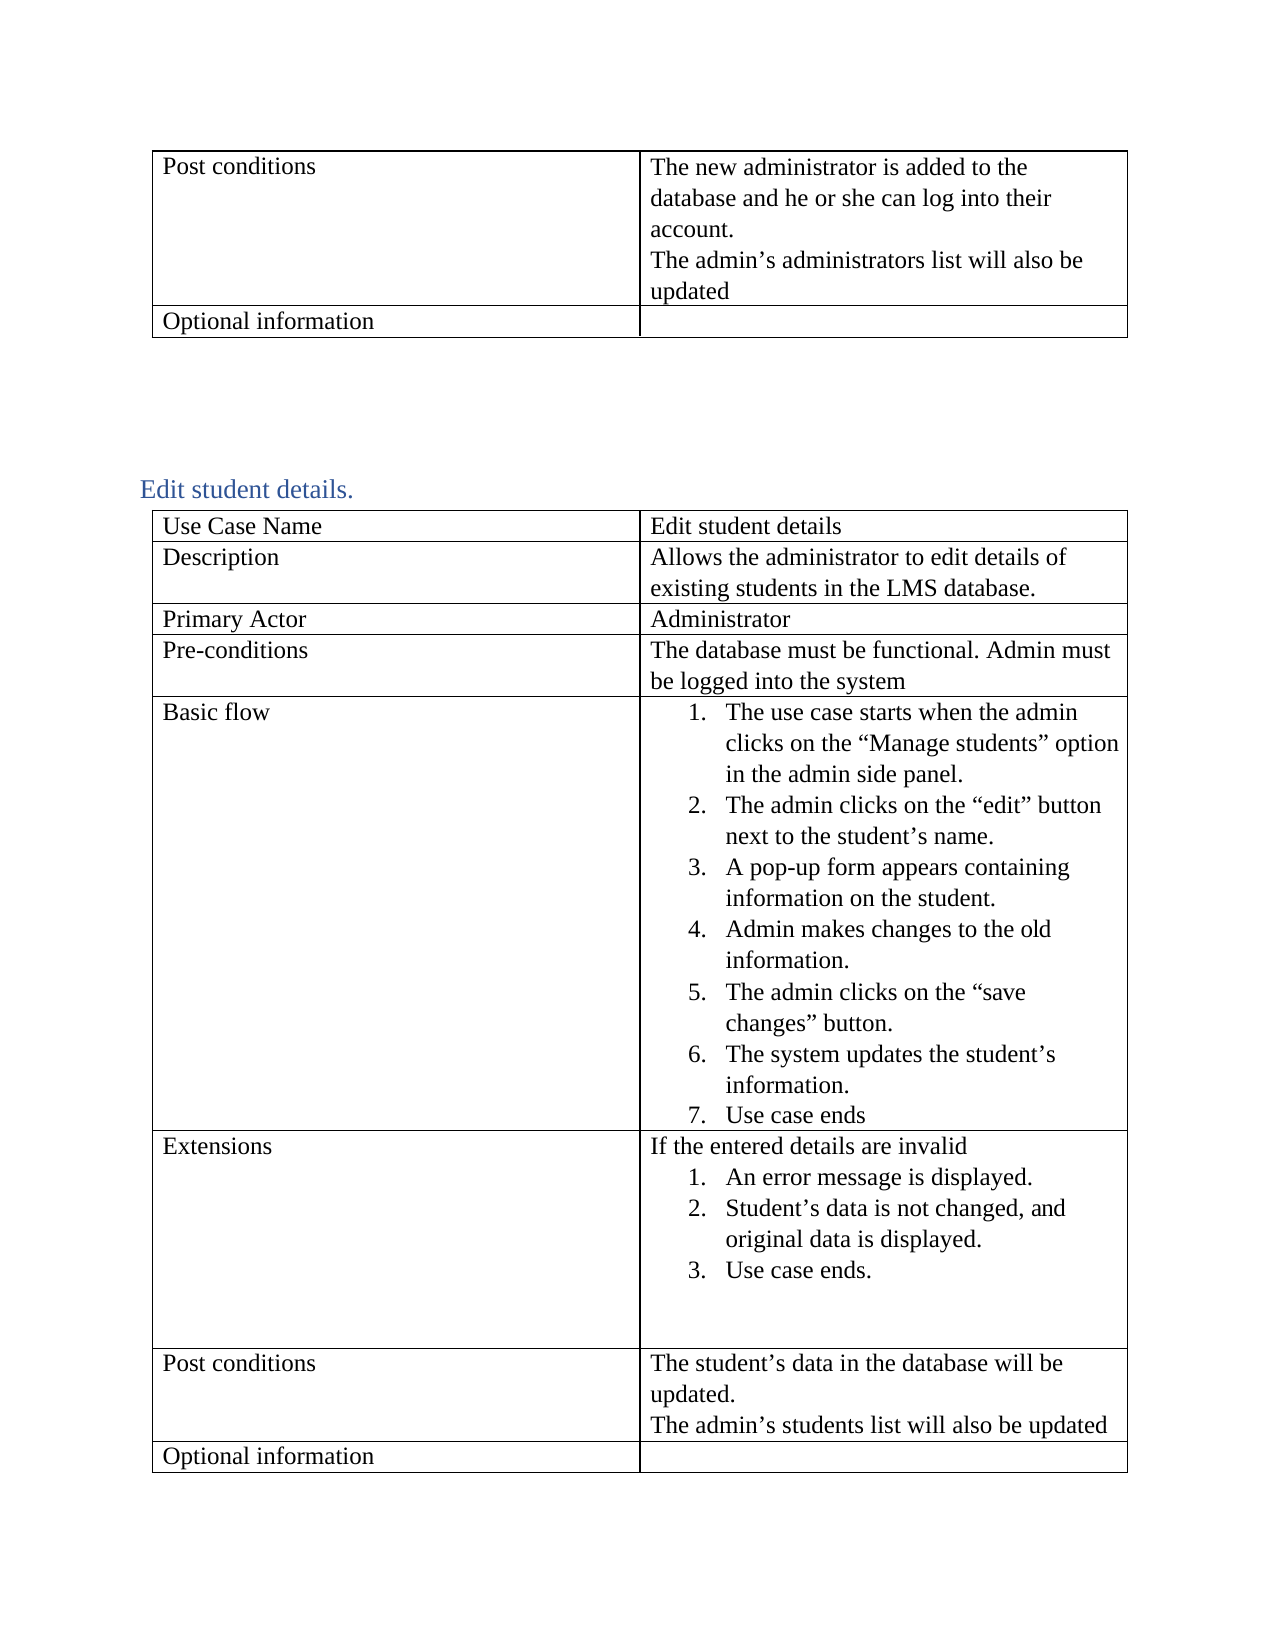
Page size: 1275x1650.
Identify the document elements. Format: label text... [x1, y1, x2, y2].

table_cell If the entered details are invalid An error message is displayed. Student’s data is not changed, and original data is displayed. Use case ends. [641, 1131, 1127, 1347]
table_cell [641, 1442, 1127, 1472]
table_cell Post conditions [153, 1349, 639, 1441]
table_cell Basic flow [153, 697, 639, 1130]
table_cell Pre-conditions [153, 635, 639, 696]
table_cell [641, 306, 1127, 336]
table_header Use Case Name [153, 511, 639, 541]
table_cell Extensions [153, 1131, 639, 1347]
table_cell Optional information [153, 306, 639, 336]
table_header The new administrator is added to the database and he or she can log into their account. The admin’s administrators list will also be updated [641, 152, 1127, 305]
table_cell Primary Actor [153, 604, 639, 634]
table_cell Optional information [153, 1442, 639, 1472]
table_cell Description [153, 542, 639, 603]
table_cell Allows the administrator to edit details of existing students in the LMS database. [641, 542, 1127, 603]
table_cell Administrator [641, 604, 1127, 634]
table_cell The database must be functional. Admin must be logged into the system [641, 635, 1127, 696]
table_header Post conditions [153, 152, 639, 305]
table_cell The student’s data in the database will be updated. The admin’s students list will also be updated [641, 1349, 1127, 1441]
table_cell The use case starts when the admin clicks on the “Manage students” option in the admin side panel. The admin clicks on the “edit” button next to the student’s name. A pop-up form appears containing information on the student. Admin makes changes to the old information. The admin clicks on the “save changes” button. The system updates the student’s information. Use case ends [641, 697, 1127, 1130]
subtitle Edit student details. [139, 473, 1158, 505]
table_header Edit student details [641, 511, 1127, 541]
